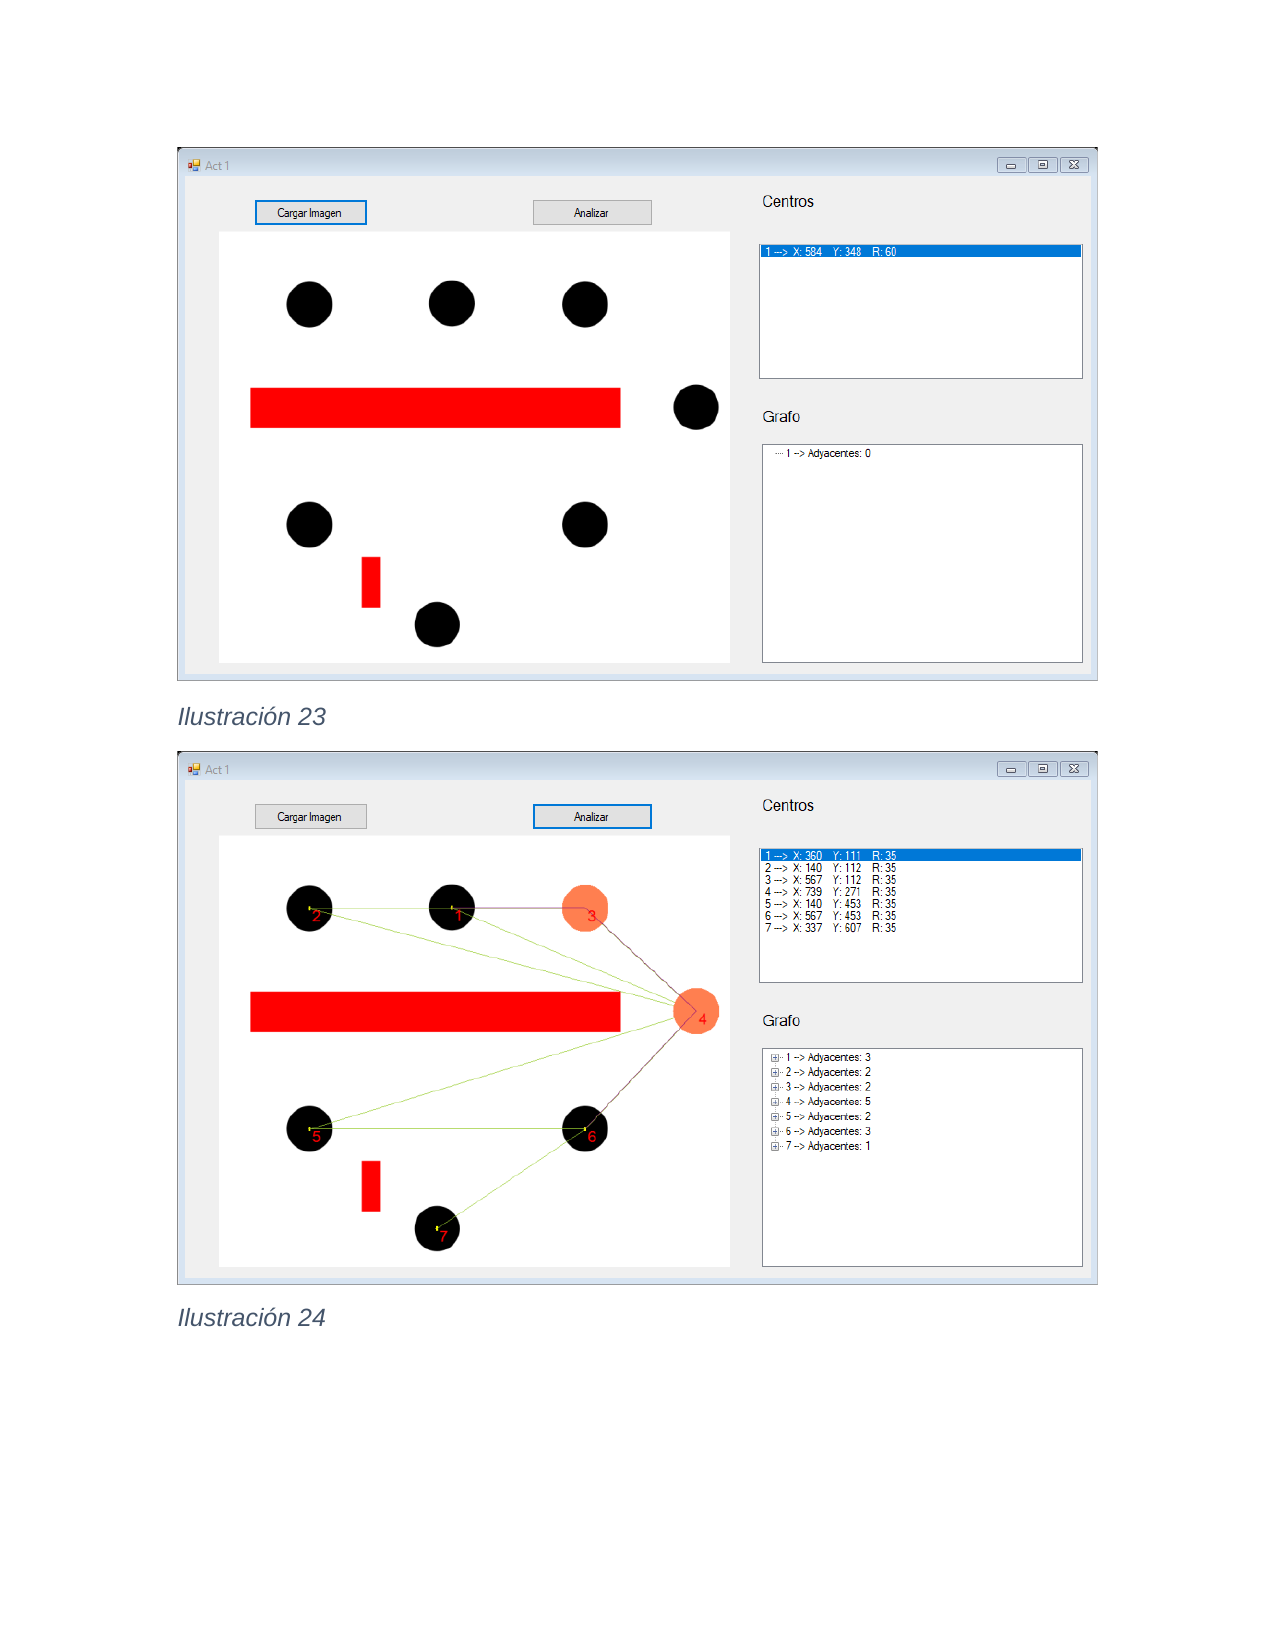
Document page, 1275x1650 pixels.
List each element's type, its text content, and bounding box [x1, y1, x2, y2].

text Ilustración 23 [177, 702, 1098, 730]
text Ilustración 24 [177, 1303, 1098, 1332]
